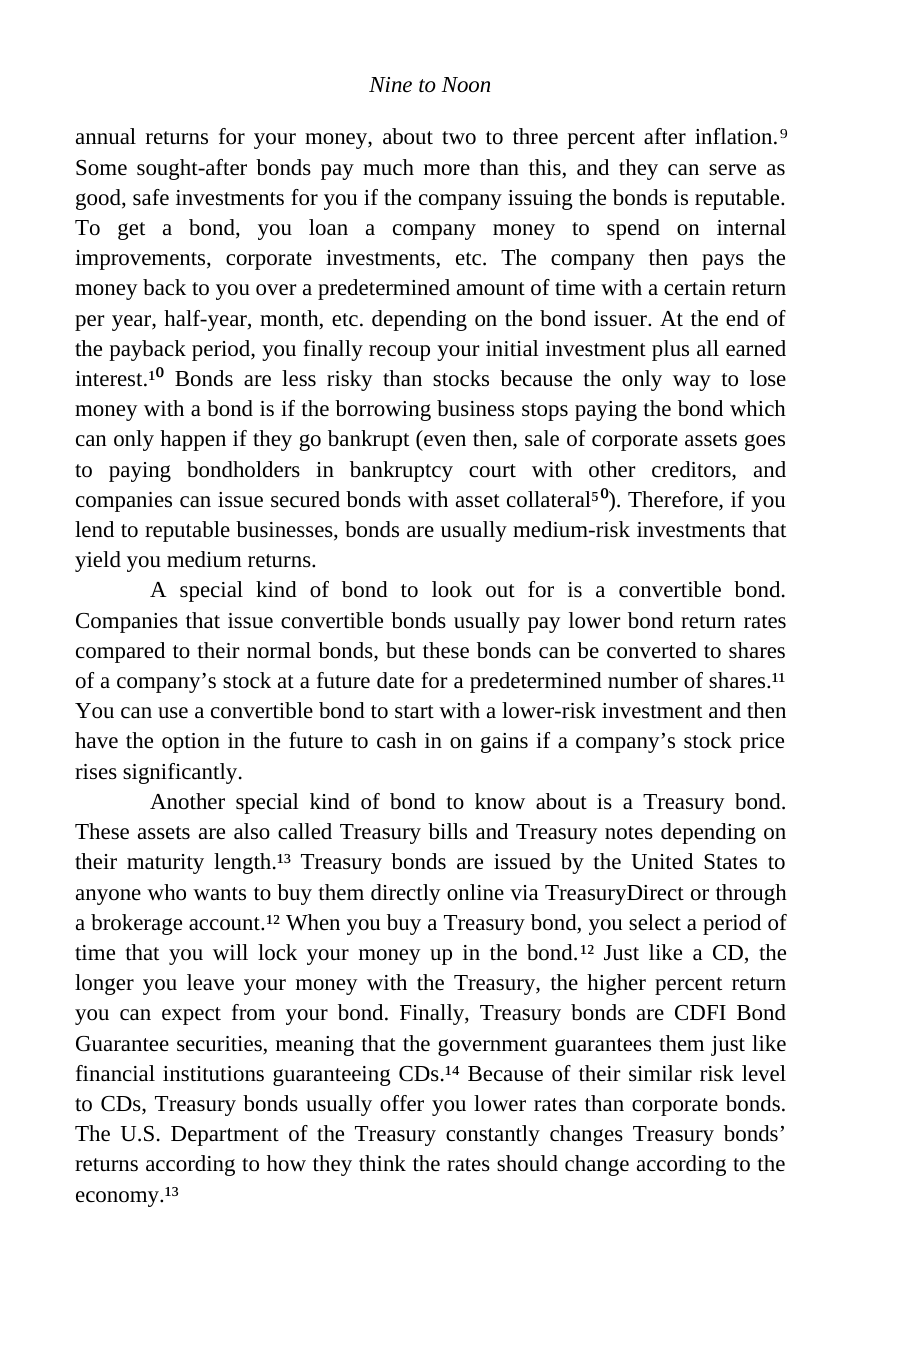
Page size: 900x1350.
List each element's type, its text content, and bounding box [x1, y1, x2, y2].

text Another special kind of bond to know about is a Treasury bond. These assets are also called Treasury bills and Treasury notes depending on their maturity length.¹³ Treasury bonds are issued by the United States to anyone who wants to buy them directly online via TreasuryDirect or through a brokerage account.¹² When you buy a Treasury bond, you select a period of time that you will lock your money up in the bond.¹² Just like a CD, the longer you leave your money with the Treasury, the higher percent return you can expect from your bond. Finally, Treasury bonds are CDFI Bond Guarantee securities, meaning that the government guarantees them just like financial institutions guaranteeing CDs.¹⁴ Because of their similar risk level to CDs, Treasury bonds usually offer you lower rates than corporate bonds. The U.S. Department of the Treasury constantly changes Treasury bonds’ returns according to how they think the rates should change according to the economy.¹³ [75, 788, 787, 1207]
text A special kind of bond to look out for is a convertible bond. Companies that issue convertible bonds usually pay lower bond return rates compared to their normal bonds, but these bonds can be converted to shares of a company’s stock at a future date for a predetermined number of shares.¹¹ You can use a convertible bond to start with a lower-risk investment and then have the option in the future to cash in on gains if a company’s stock price rises significantly. [75, 577, 787, 784]
